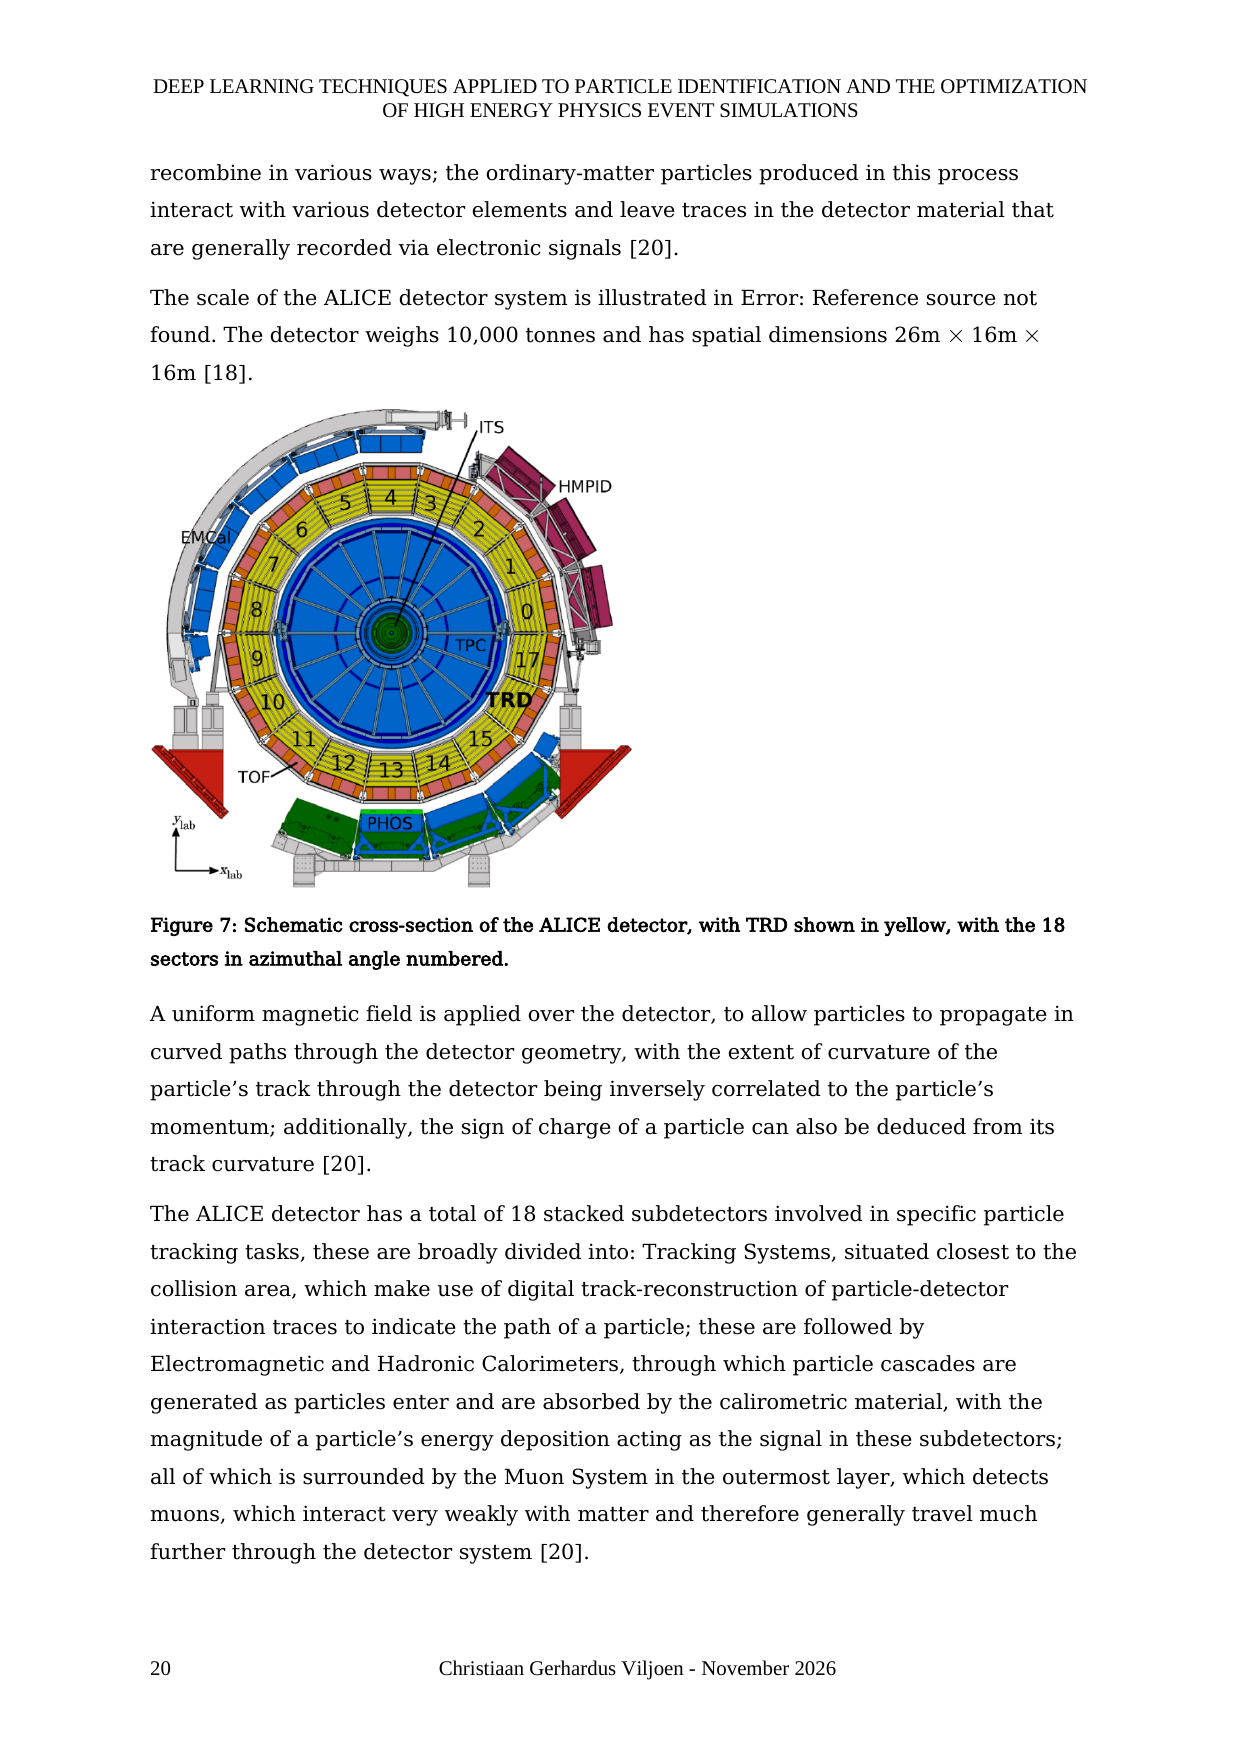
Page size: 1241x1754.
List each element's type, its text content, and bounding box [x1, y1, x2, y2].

text The scale of the ALICE detector system is illustrated in Error! Reference source not found.. The detector weighs 10,000 tonnes and has spatial dimensions 26m 16m 16m . [150, 284, 1090, 384]
text A uniform magnetic field is applied over the detector, to allow particles to propagate in curved paths through the detector geometry, with the extent of curvature of the particle’s track through the detector being inversely correlated to the particle’s momentum; additionally, the sign of charge of a particle can also be deduced from its track curvature . [150, 1001, 1090, 1176]
text The ALICE detector has a total of 18 stacked subdetectors involved in specific particle tracking tasks, these are broadly divided into: Tracking Systems, situated closest to the collision area, which make use of digital track-reconstruction of particle-detector interaction traces to indicate the path of a particle; these are followed by Electromagnetic and Hadronic Calorimeters, through which particle cascades are generated as particles enter and are absorbed by the calirometric material, with the magnitude of a particle’s energy deposition acting as the signal in these subdetectors; all of which is surrounded by the Muon System in the outermost layer, which detects muons, which interact very weakly with matter and therefore generally travel much further through the detector system . [150, 1201, 1090, 1564]
picture [150, 409, 633, 888]
text Figure : Schematic cross-section of the ALICE detector, with TRD shown in yellow, with the 18 sectors in azimuthal angle numbered. [150, 913, 1090, 969]
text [150, 159, 1090, 259]
